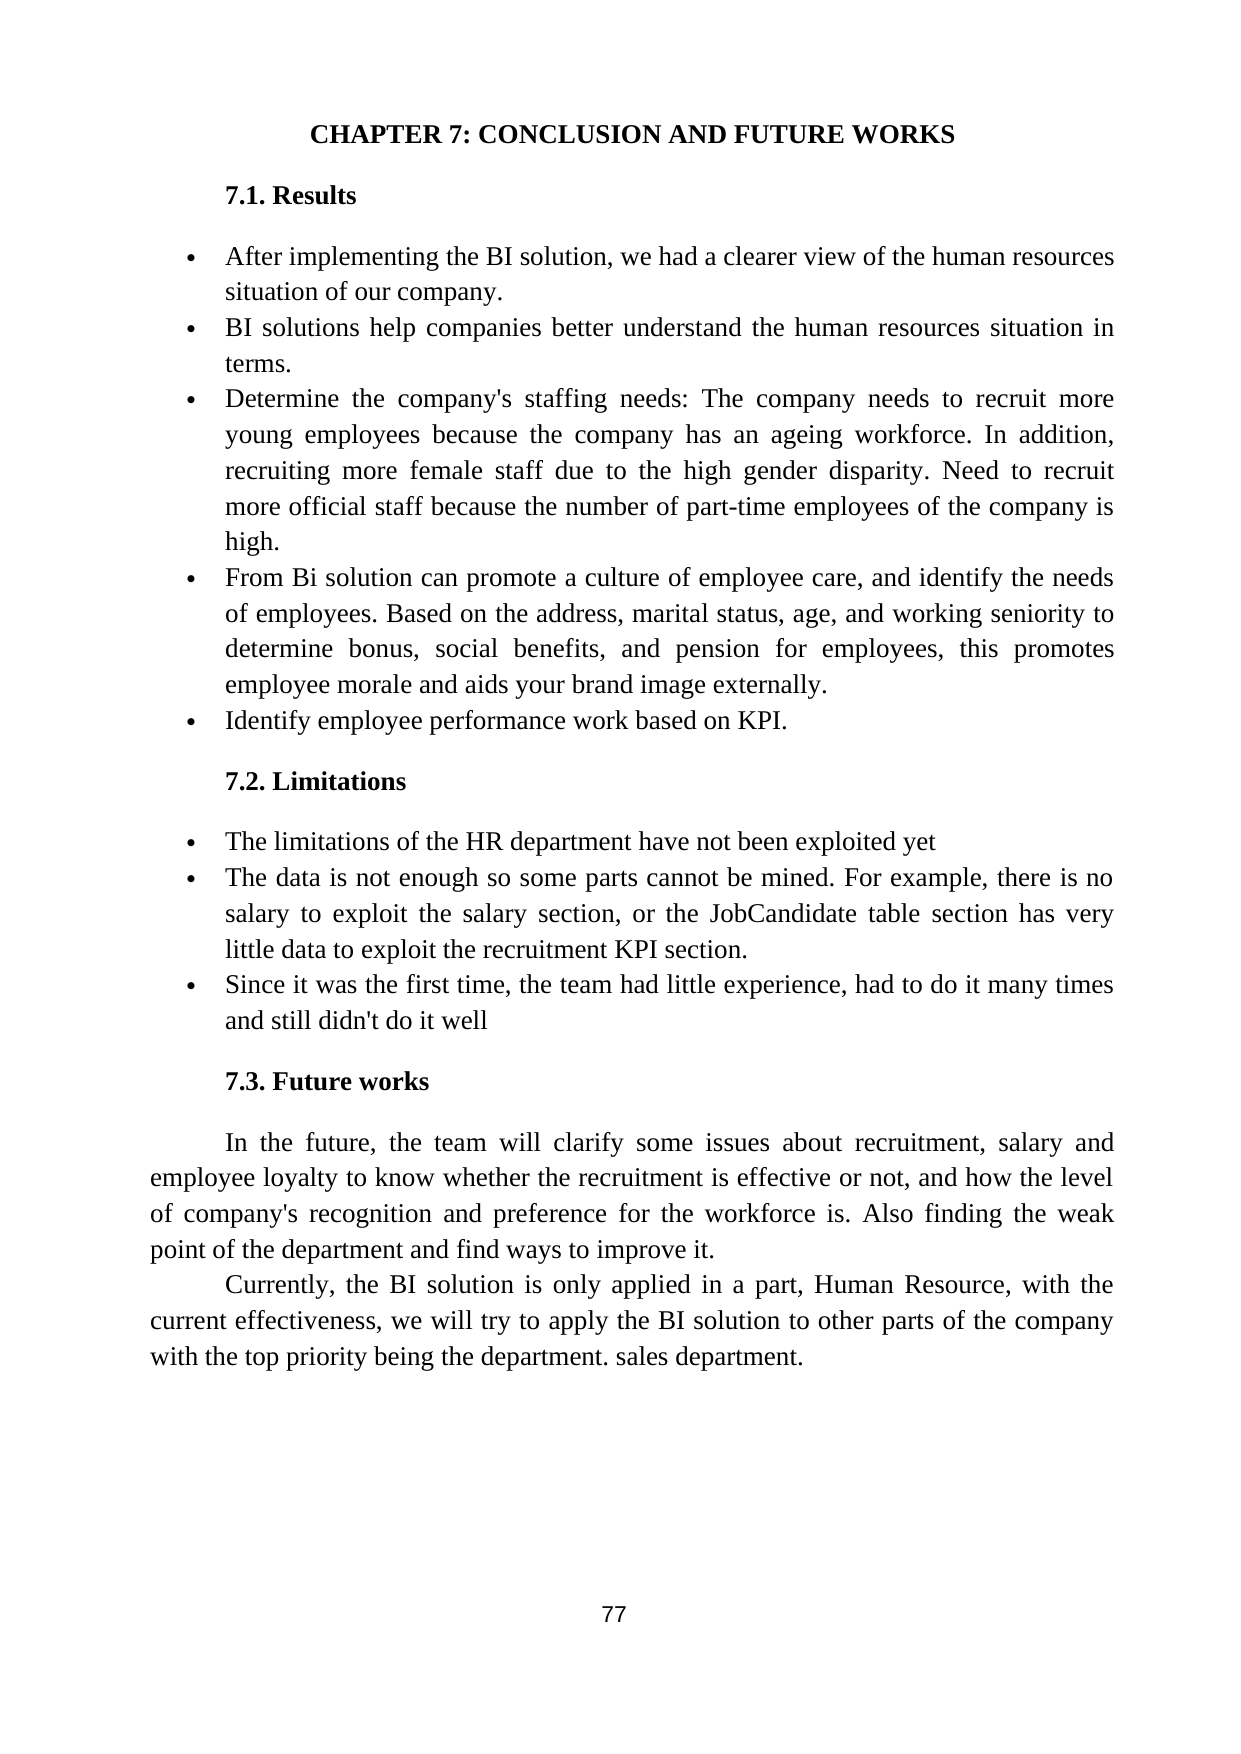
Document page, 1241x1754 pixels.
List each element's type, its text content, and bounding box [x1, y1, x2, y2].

text In the future, the team will clarify some issues about recruitment, salary and employee loyalty to know whether the recruitment is effective or not, and how the level of company's recognition and preference for the workforce is. Also finding the weak point of the department and find ways to improve it. [150, 1126, 1115, 1264]
text CHAPTER 7: CONCLUSION AND FUTURE WORKS [150, 118, 1115, 149]
list Since it was the first time, the team had little experience, had to do it many times and still didn't do it well [187, 968, 1115, 1035]
list The data is not enough so some parts cannot be mined. For example, there is no salary to exploit the salary section, or the JobCandidate table section has very little data to exploit the recruitment KPI section. [187, 861, 1115, 964]
text Currently, the BI solution is only applied in a part, Human Resource, with the current effectiveness, we will try to apply the BI solution to other parts of the company with the top priority being the department. sales department. [150, 1268, 1115, 1371]
list From Bi solution can promote a culture of employee care, and identify the needs of employees. Based on the address, marital status, age, and working seniority to determine bonus, social benefits, and pension for employees, this promotes employee morale and aids your brand image externally. [187, 561, 1115, 699]
text 7.3. Future works [150, 1065, 1115, 1096]
list After implementing the BI solution, we had a clearer view of the human resources situation of our company. [187, 239, 1115, 306]
list The limitations of the HR department have not been exploited yet [187, 826, 1115, 857]
list BI solutions help companies better understand the human resources situation in terms. [187, 311, 1115, 378]
list Determine the company's staffing needs: The company needs to recruit more young employees because the company has an ageing workforce. In addition, recruiting more female staff due to the high gender disparity. Need to recruit more official staff because the number of part-time employees of the company is high. [187, 382, 1115, 557]
text 7.2. Limitations [150, 765, 1115, 796]
text 7.1. Results [150, 179, 1115, 210]
list Identify employee performance work based on KPI. [187, 704, 1115, 735]
